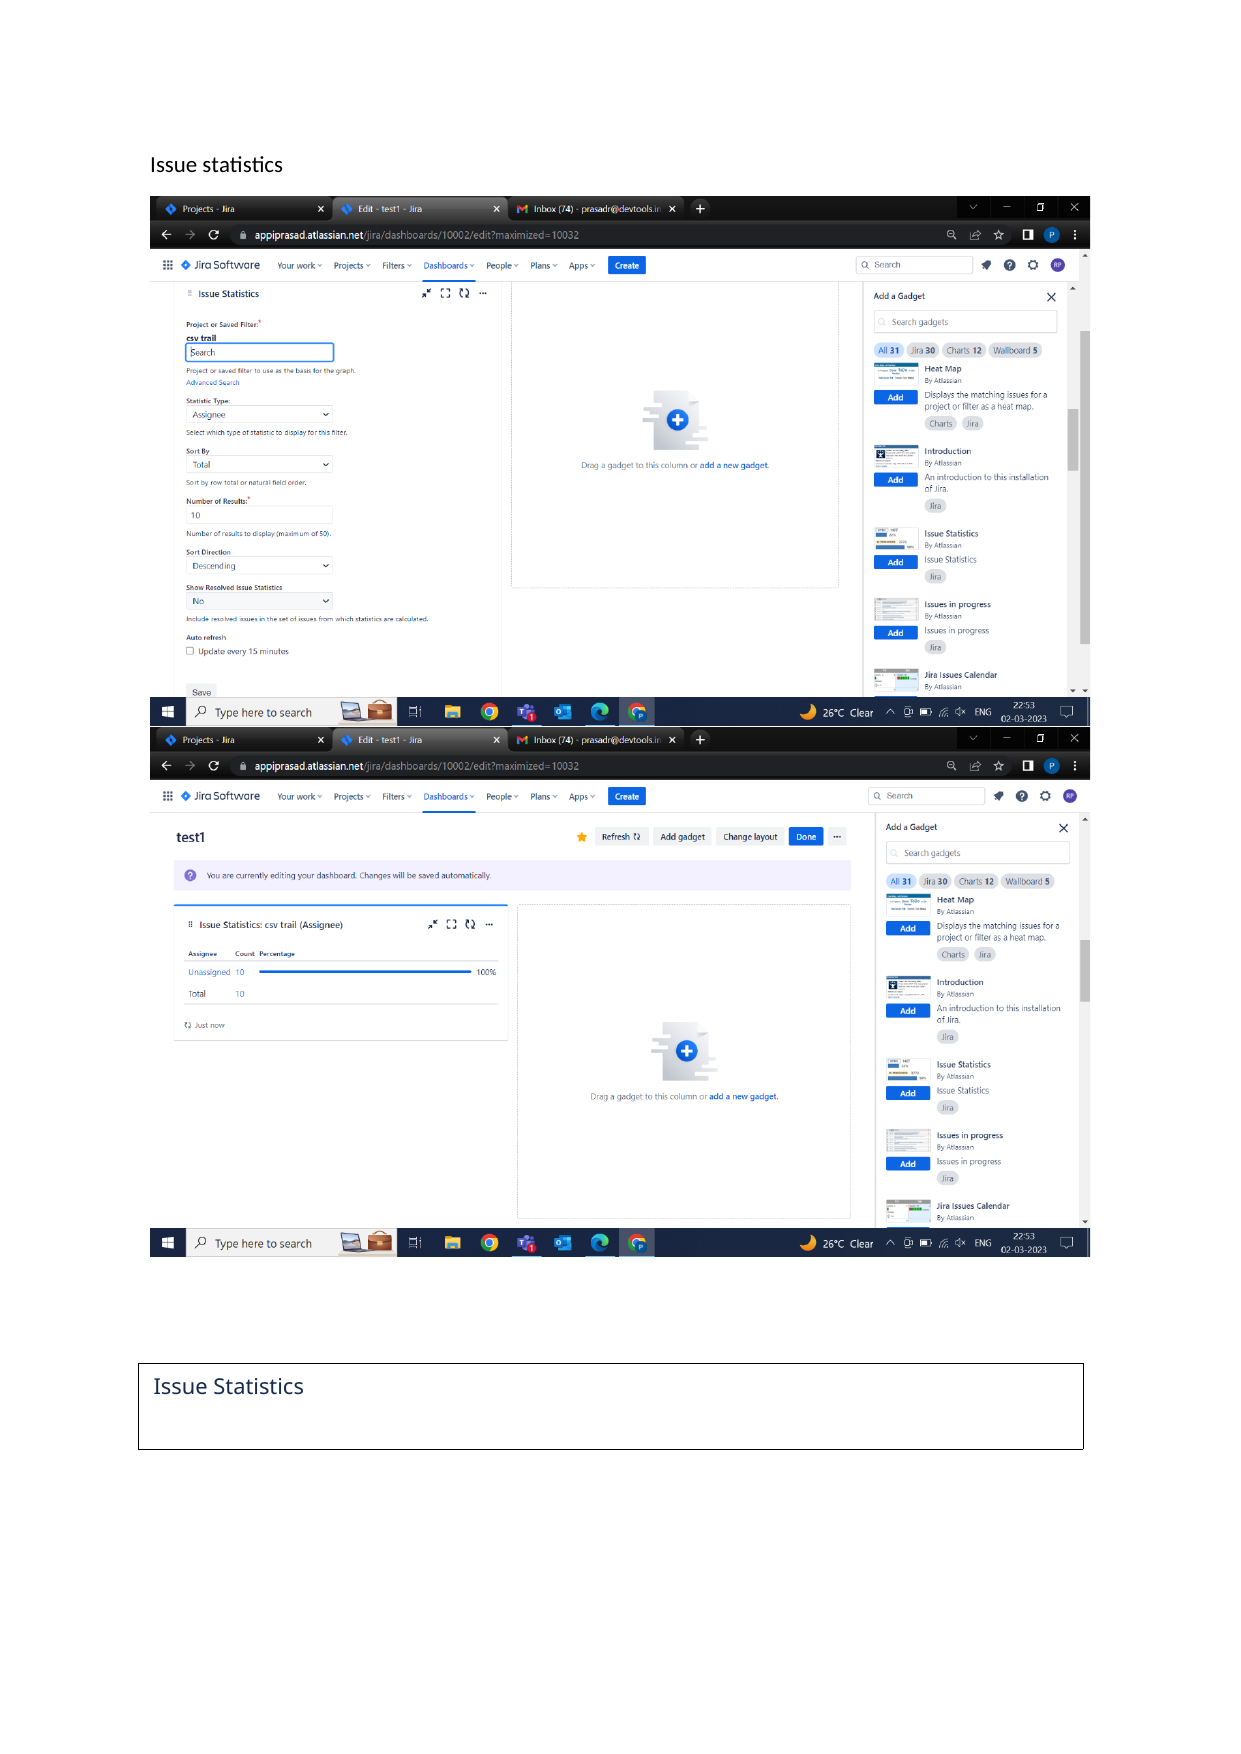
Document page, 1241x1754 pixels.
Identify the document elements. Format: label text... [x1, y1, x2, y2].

text Issue statistics [150, 150, 1090, 178]
picture [150, 727, 1091, 1257]
picture [150, 196, 1091, 726]
